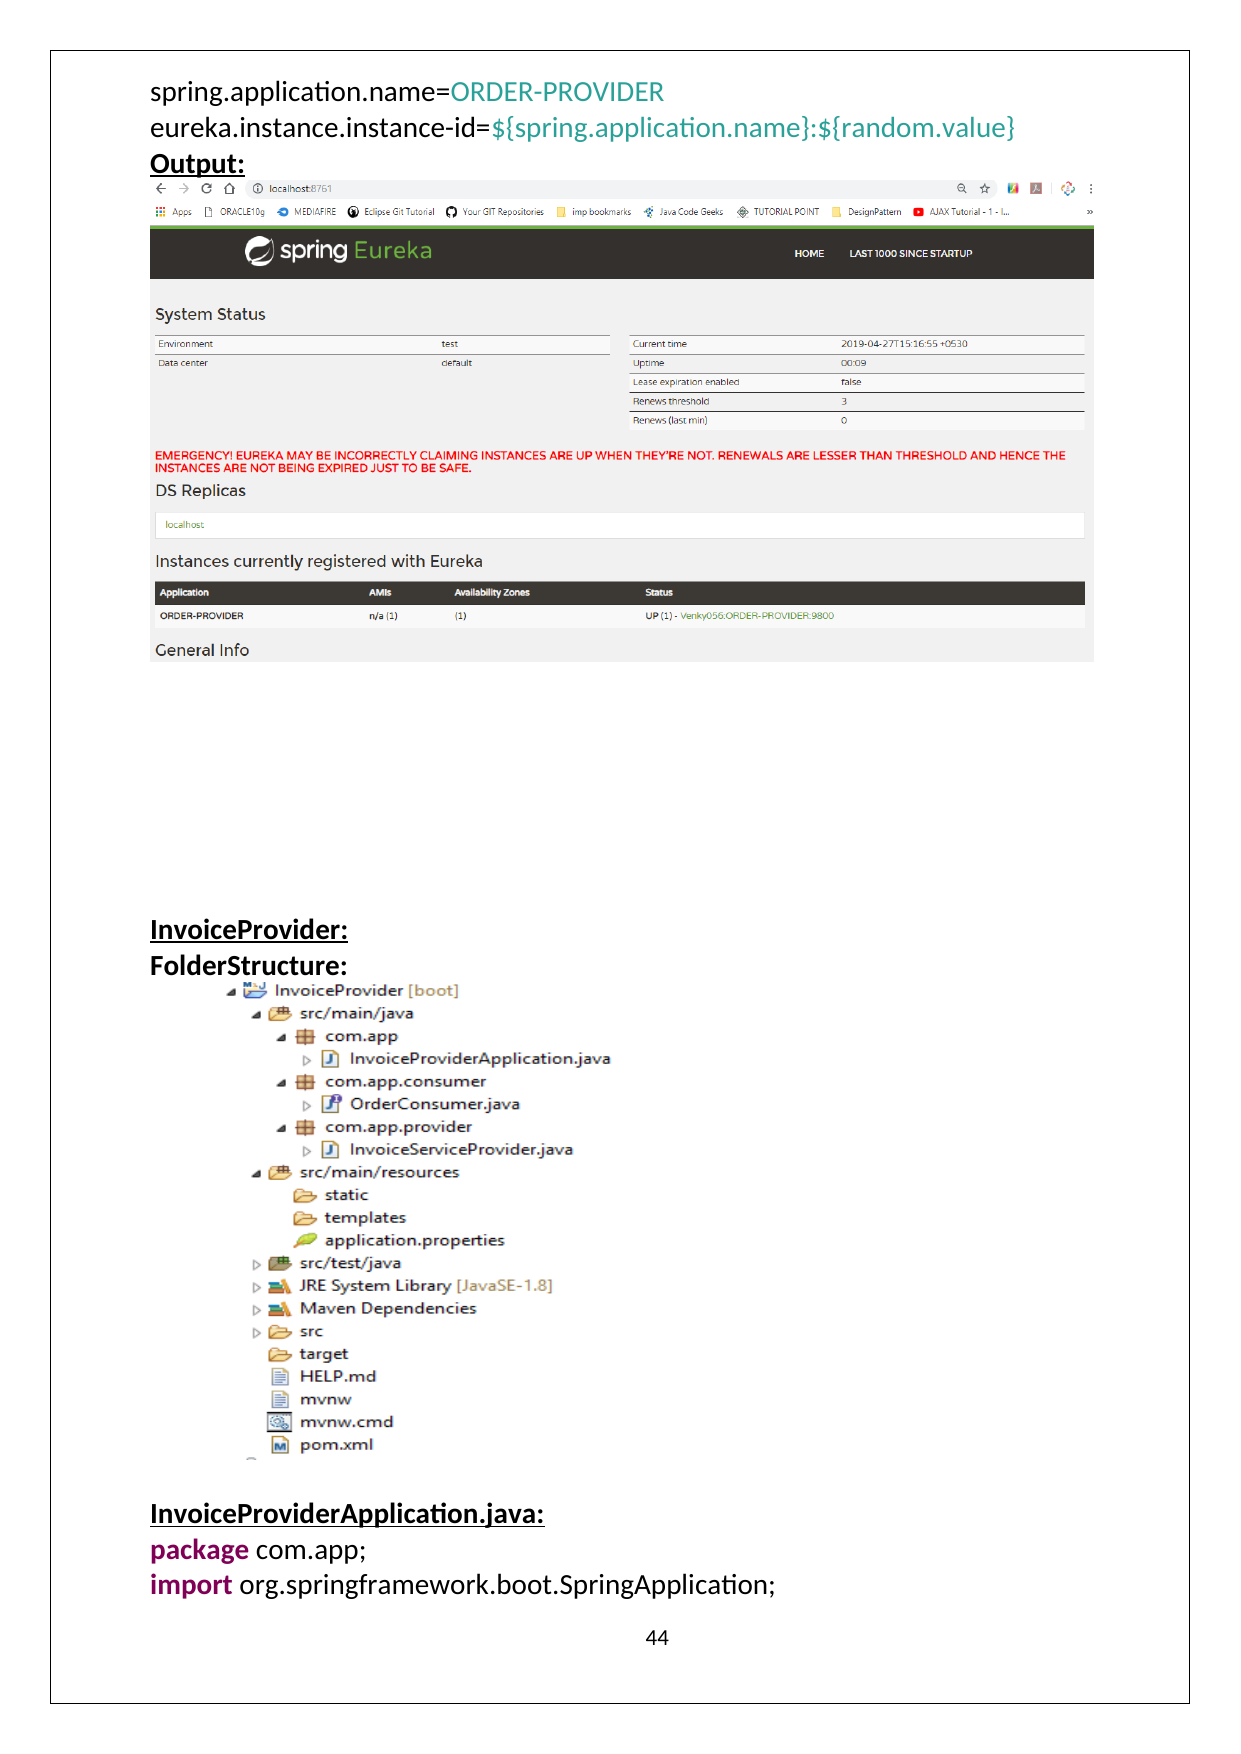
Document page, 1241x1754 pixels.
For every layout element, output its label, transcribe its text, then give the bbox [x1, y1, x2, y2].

text spring.application.name=ORDER-PROVIDER [150, 73, 1164, 109]
picture [150, 180, 1094, 662]
text eureka.instance.instance-id=${spring.application.name}:${random.value} [150, 109, 1164, 145]
text FolderStructure: [150, 947, 1164, 982]
text InvoiceProvider: [150, 911, 1164, 947]
picture [225, 982, 630, 1460]
text import org.springframework.boot.SpringApplication; [150, 1566, 1164, 1602]
text InvoiceProviderApplication.java: [150, 1495, 1164, 1531]
text Output: [150, 145, 1164, 180]
text package com.app; [150, 1531, 1164, 1566]
